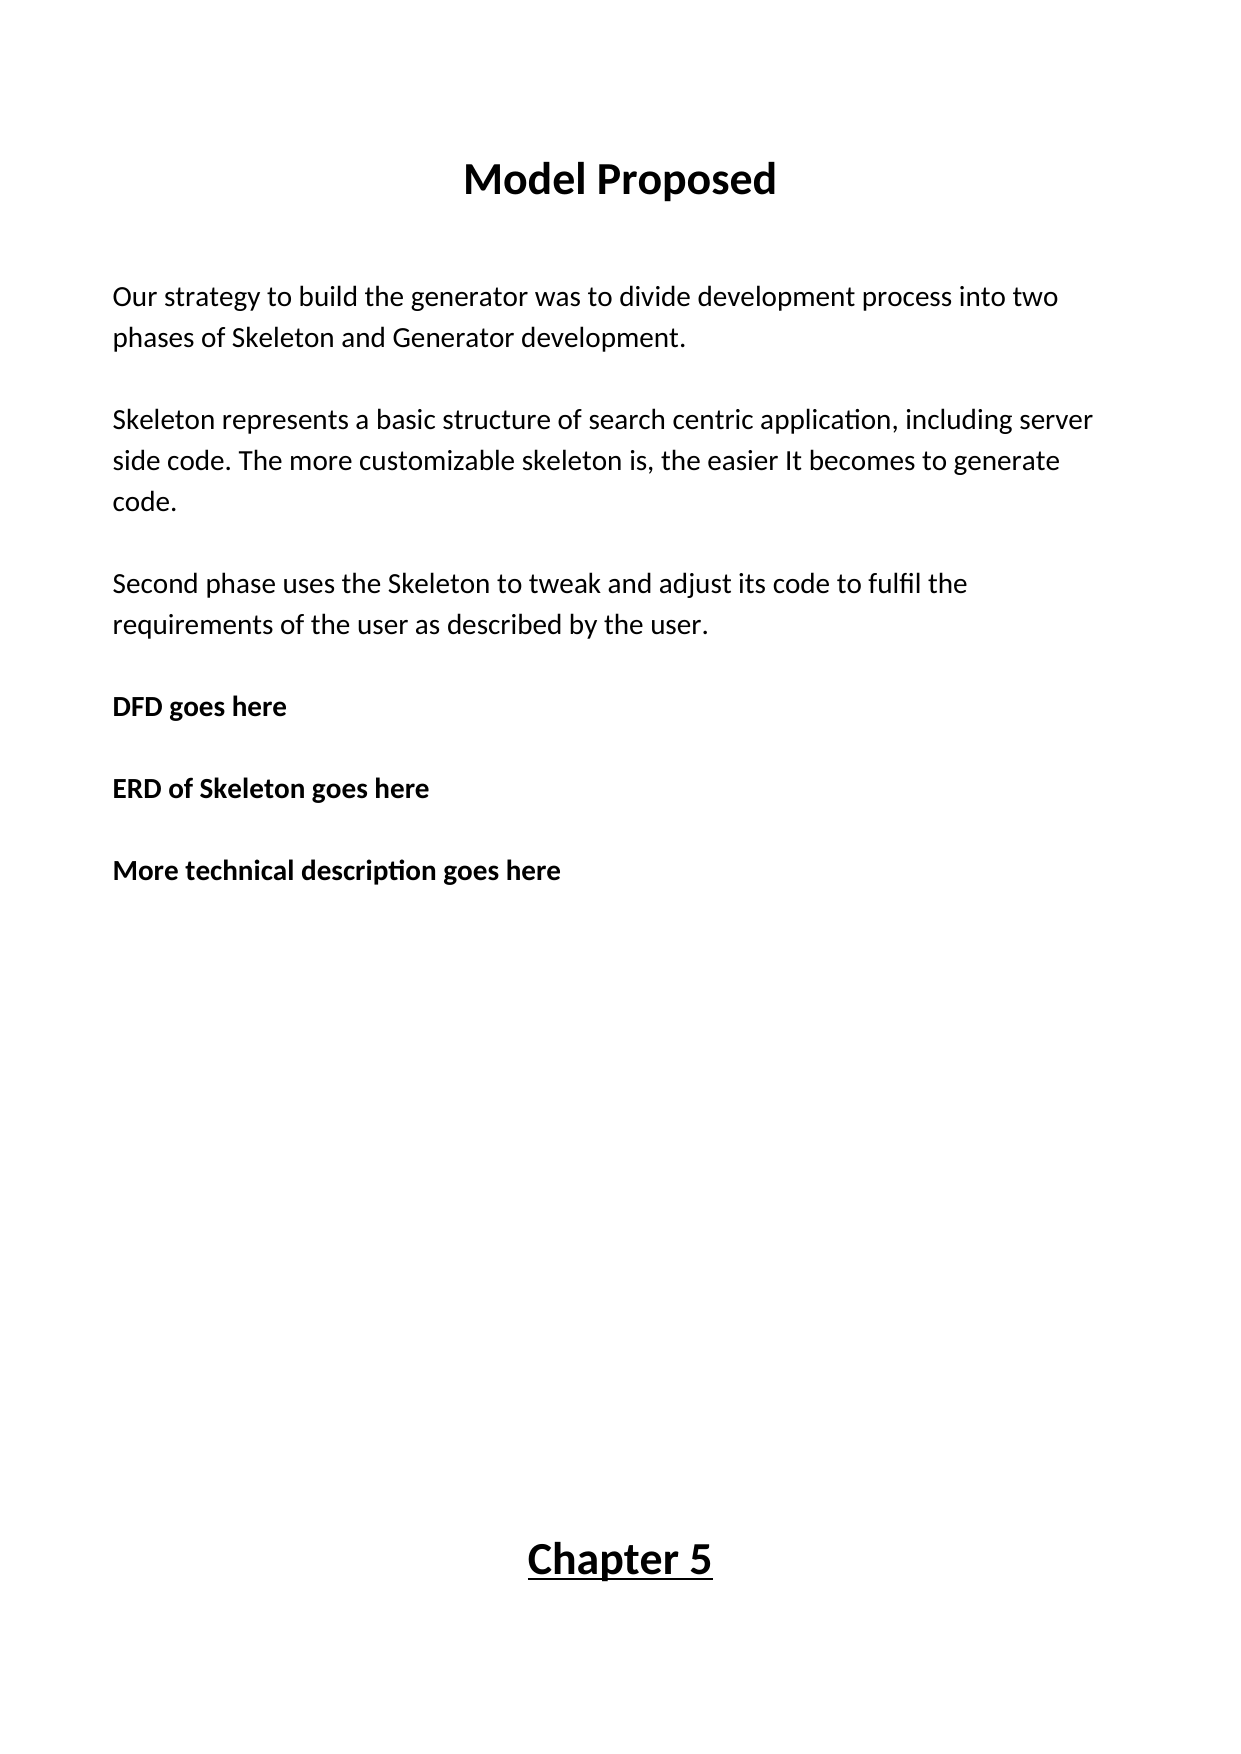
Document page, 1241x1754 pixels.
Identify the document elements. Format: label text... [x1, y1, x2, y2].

text Model Proposed [112, 150, 1128, 206]
text DFD goes here [112, 688, 1128, 723]
text Chapter 5 [112, 1530, 1128, 1586]
text Our strategy to build the generator was to divide development process into two phases of Skeleton and Generator development. [112, 278, 1128, 355]
text More technical description goes here [112, 852, 1128, 887]
text Second phase uses the Skeleton to tweak and adjust its code to fulfil the requirements of the user as described by the user. [112, 565, 1128, 642]
text Skeleton represents a basic structure of search centric application, including server side code. The more customizable skeleton is, the easier It becomes to generate code. [112, 401, 1128, 519]
text ERD of Skeleton goes here [112, 770, 1128, 805]
